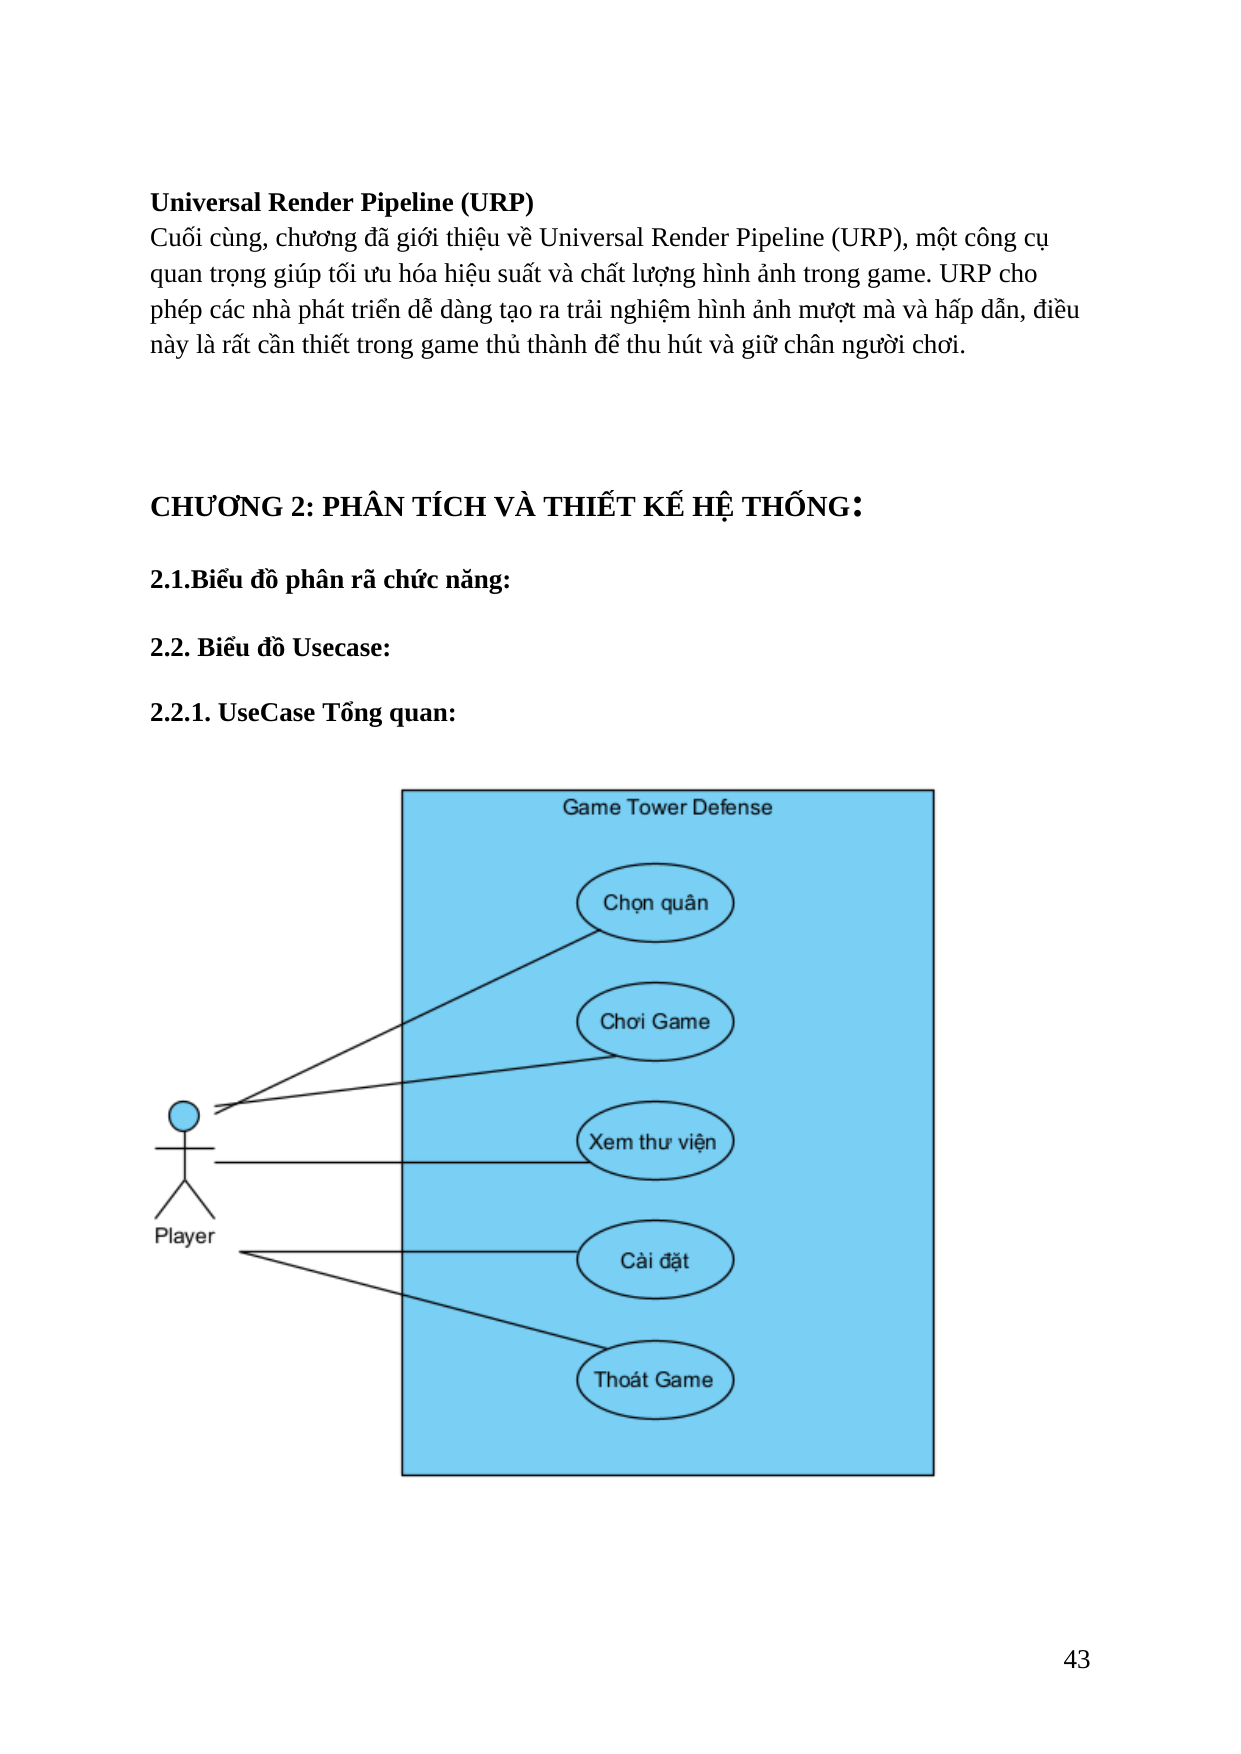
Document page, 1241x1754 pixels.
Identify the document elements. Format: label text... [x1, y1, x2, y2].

subtitle 2.1.Biểu đồ phân rã chức năng: [150, 563, 1090, 594]
subtitle 2.2. Biểu đồ Usecase: [150, 632, 1090, 663]
picture [150, 735, 952, 1514]
text Universal Render Pipeline (URP) [150, 186, 1090, 217]
text Cuối cùng, chương đã giới thiệu về Universal Render Pipeline (URP), một công cụ quan trọng giúp tối ưu hóa hiệu suất và chất lượng hình ảnh trong game. URP cho phép các nhà phát triển dễ dàng tạo ra trải nghiệm hình ảnh mượt mà và hấp dẫn, điều này là rất cần thiết trong game thủ thành để thu hút và giữ chân người chơi. [150, 221, 1090, 360]
subtitle 2.2.1. UseCase Tổng quan: [150, 696, 1090, 727]
title CHƯƠNG 2: PHÂN TÍCH VÀ THIẾT KẾ HỆ THỐNG: [150, 477, 1090, 525]
